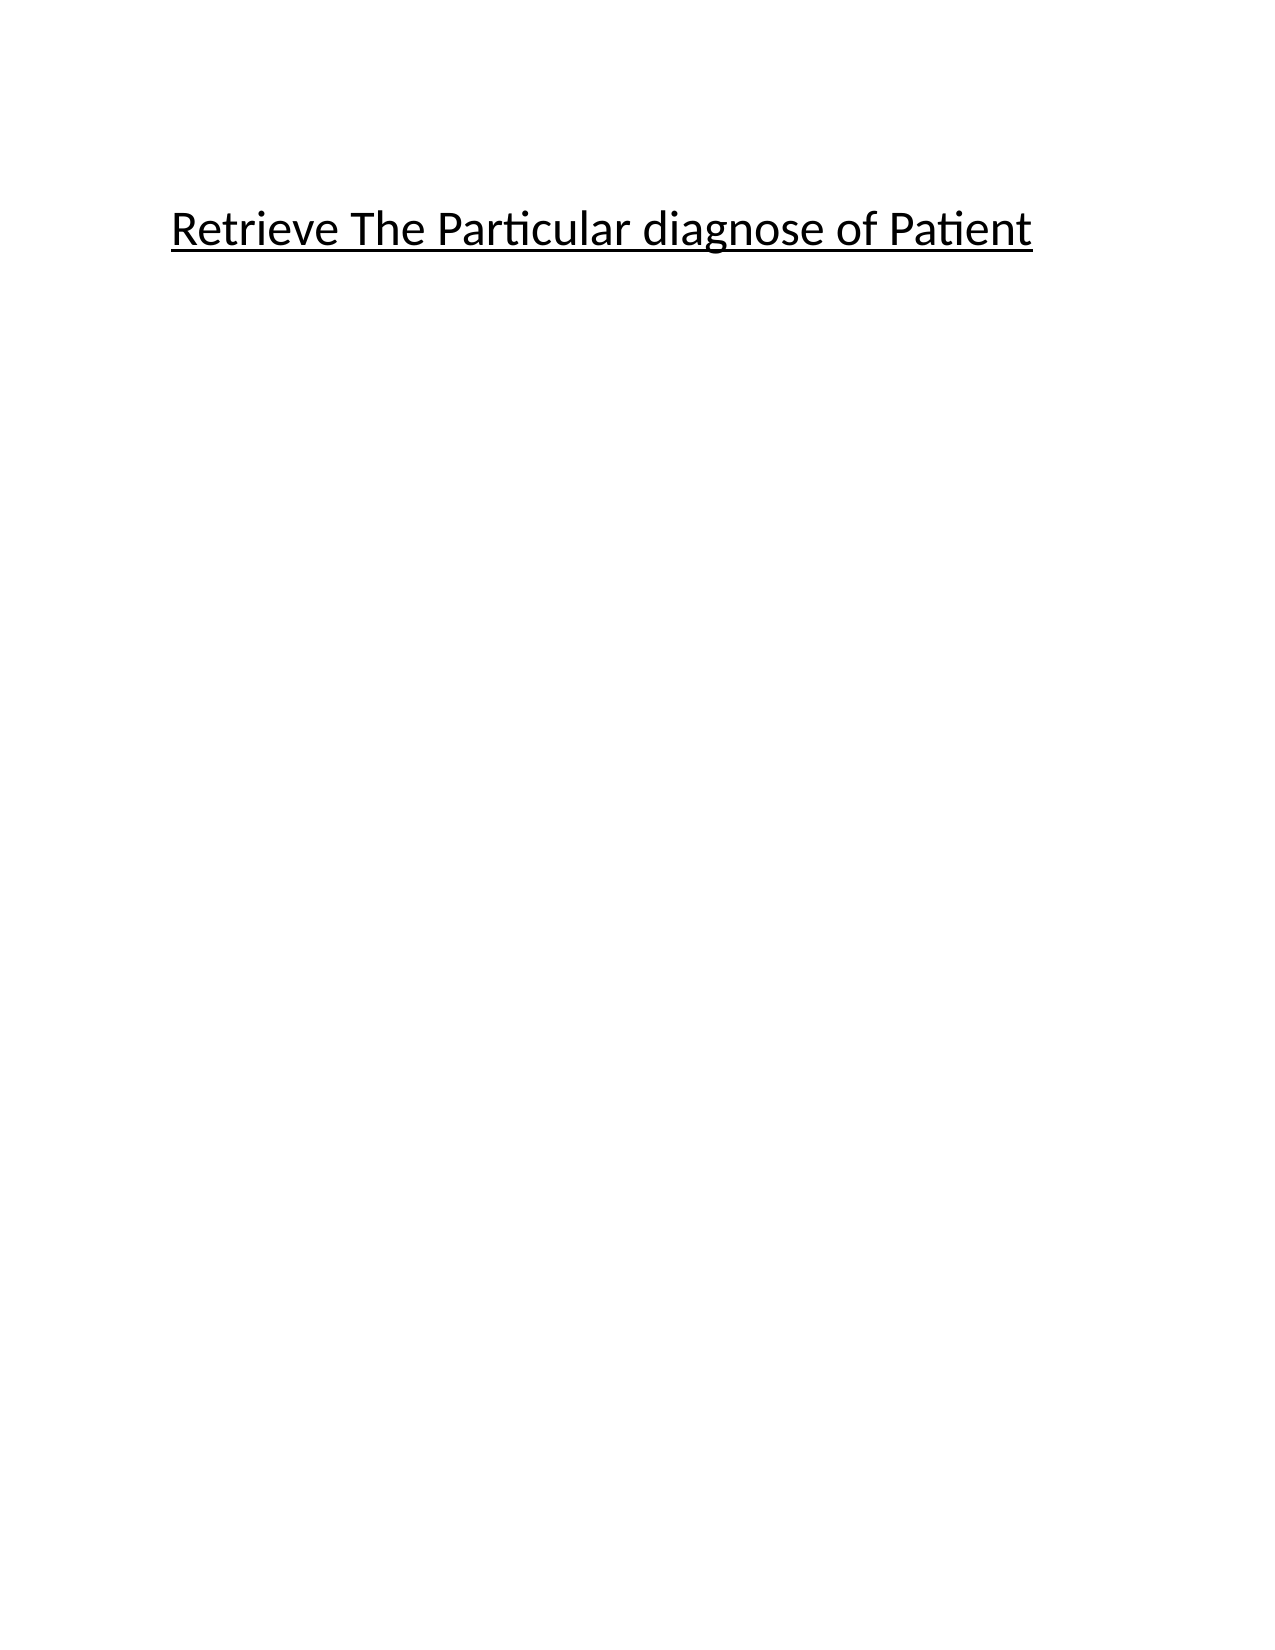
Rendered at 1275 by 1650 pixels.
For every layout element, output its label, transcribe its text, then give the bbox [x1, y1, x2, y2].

text Retrieve The Particular diagnose of Patient [150, 197, 1125, 258]
